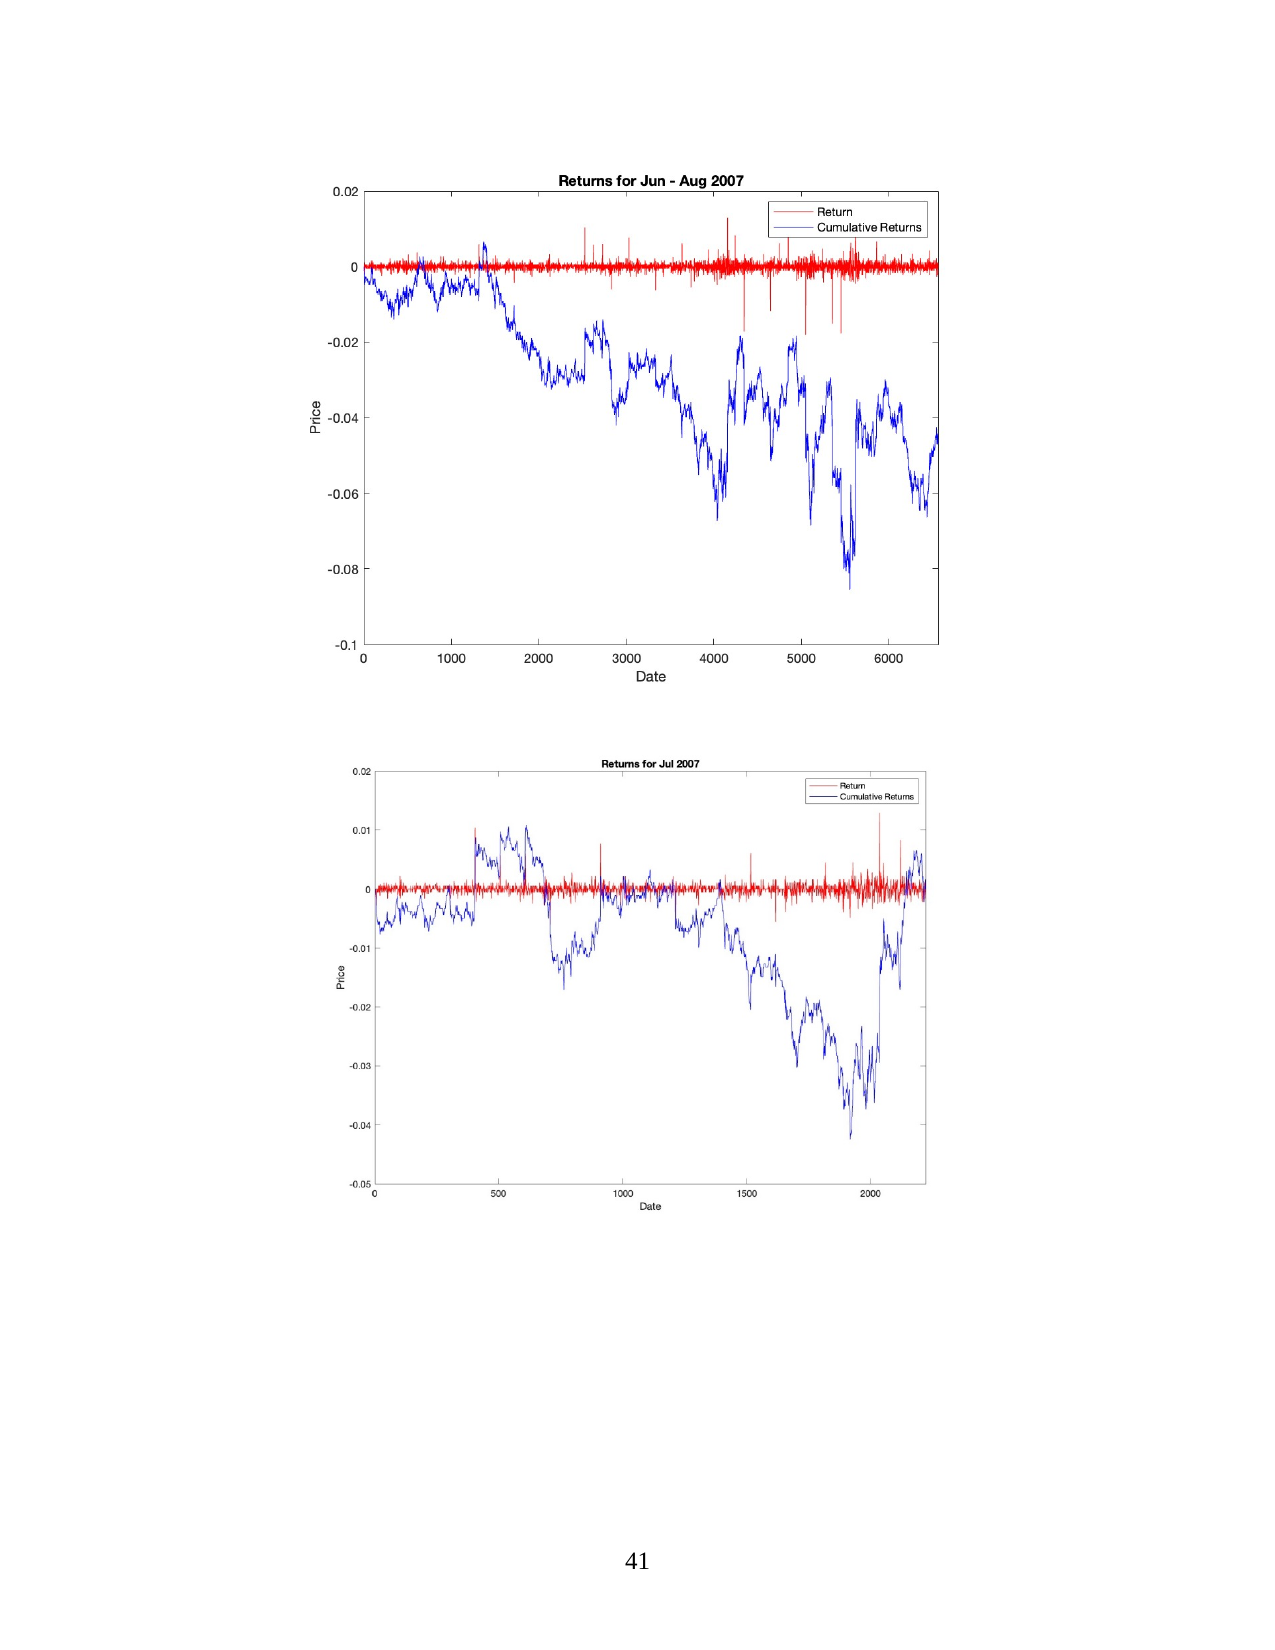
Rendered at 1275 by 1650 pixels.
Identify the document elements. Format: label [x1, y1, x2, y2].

picture [282, 733, 993, 1239]
picture [267, 150, 1008, 705]
